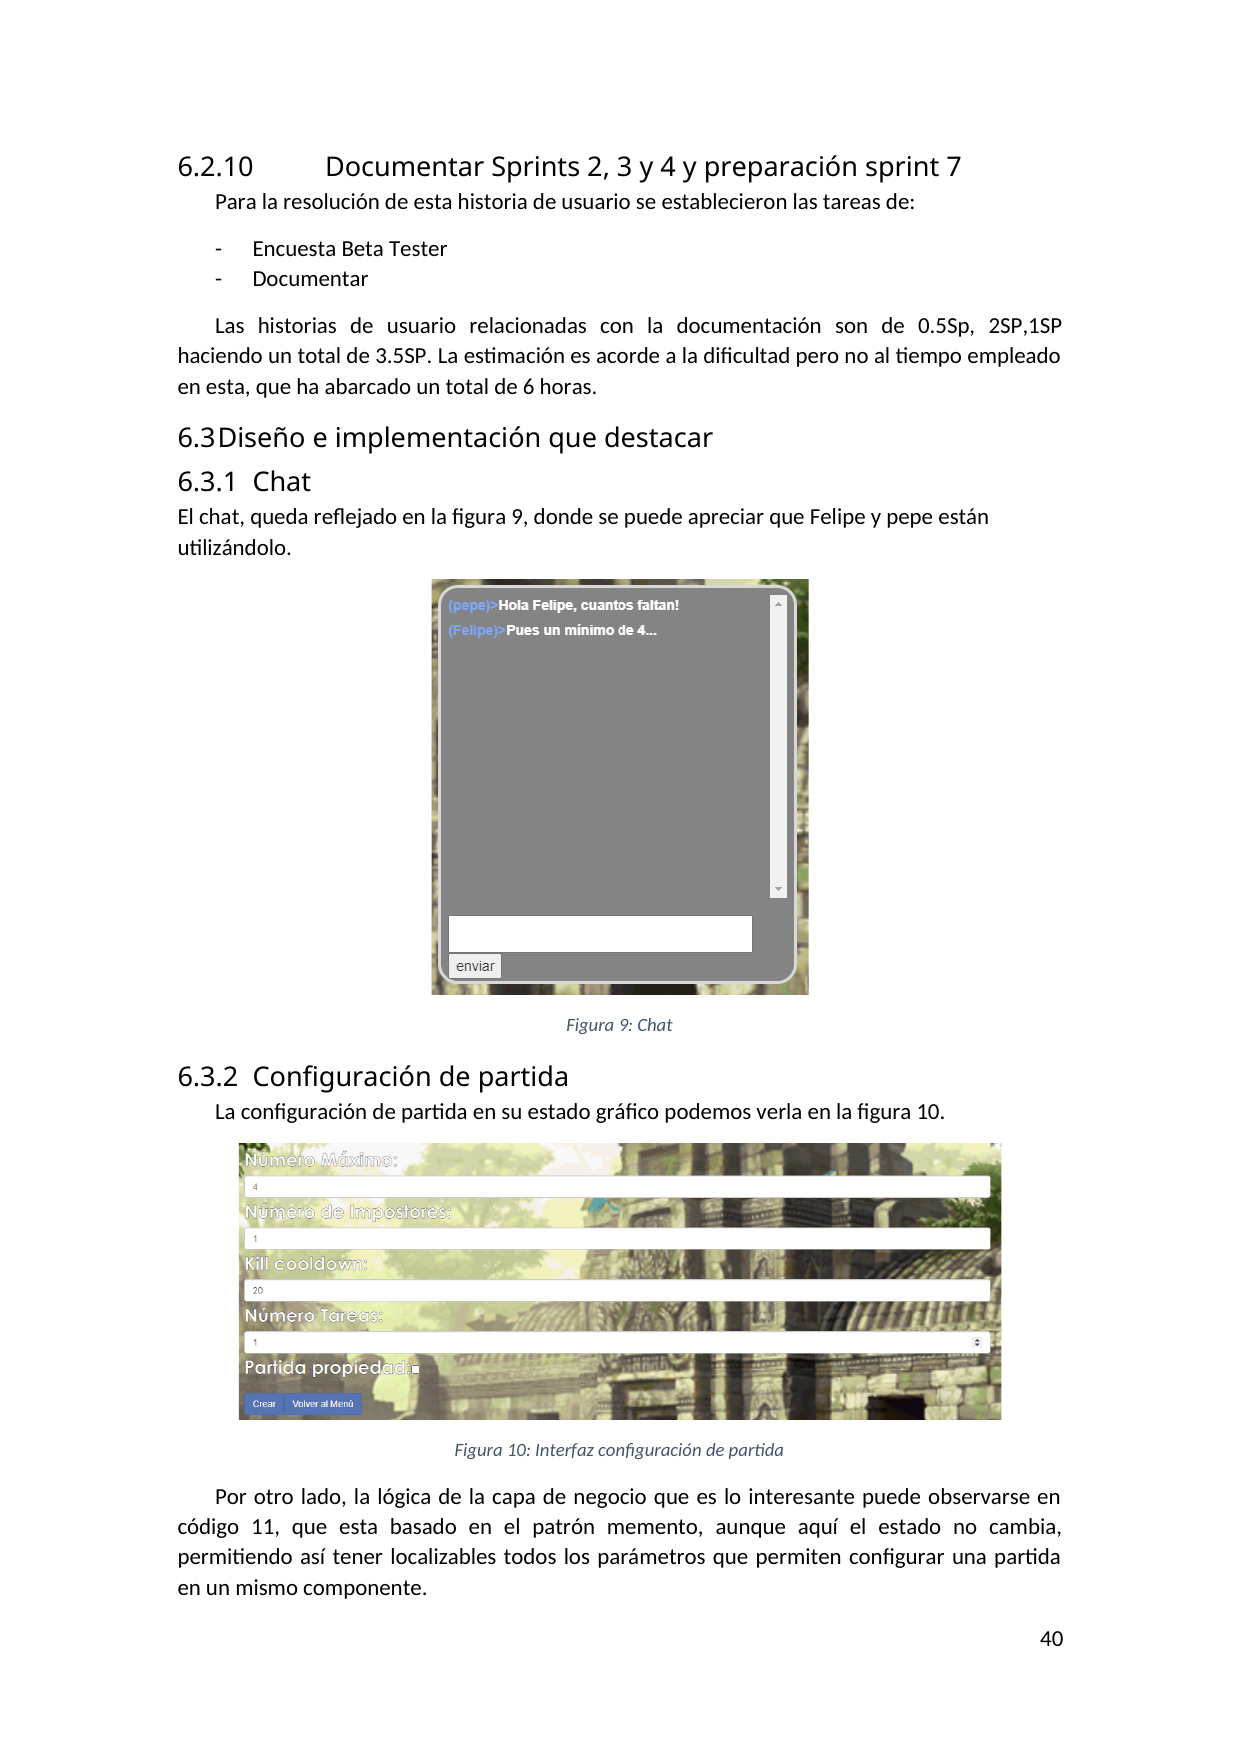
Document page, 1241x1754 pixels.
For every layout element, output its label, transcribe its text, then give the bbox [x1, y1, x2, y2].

text El chat, queda reflejado en la figura 9, donde se puede apreciar que Felipe y pepe están utilizándolo. [177, 502, 1063, 561]
text La configuración de partida en su estado gráfico podemos verla en la figura 10. [177, 1097, 1063, 1125]
subtitle Documentar Sprints 2, 3 y 4 y preparación sprint 7 [177, 148, 1063, 184]
text Por otro lado, la lógica de la capa de negocio que es lo interesante puede observarse en código 11, que esta basado en el patrón memento, aunque aquí el estado no cambia, permitiendo así tener localizables todos los parámetros que permiten configurar una partida en un mismo componente. [177, 1482, 1063, 1601]
subtitle Chat [177, 463, 1063, 499]
list Documentar [215, 264, 1063, 293]
text Para la resolución de esta historia de usuario se establecieron las tareas de: [177, 187, 1063, 216]
picture [238, 1143, 1002, 1420]
text Figura 9: Chat [177, 1013, 1063, 1036]
subtitle Diseño e implementación que destacar [177, 419, 1063, 456]
subtitle Configuración de partida [177, 1057, 1063, 1094]
text Figura 10: Interfaz configuración de partida [177, 1438, 1063, 1461]
picture [431, 579, 809, 995]
text Las historias de usuario relacionadas con la documentación son de 0.5Sp, 2SP,1SP haciendo un total de 3.5SP. La estimación es acorde a la dificultad pero no al tiempo empleado en esta, que ha abarcado un total de 6 horas. [177, 311, 1063, 400]
list Encuesta Beta Tester [215, 234, 1063, 262]
